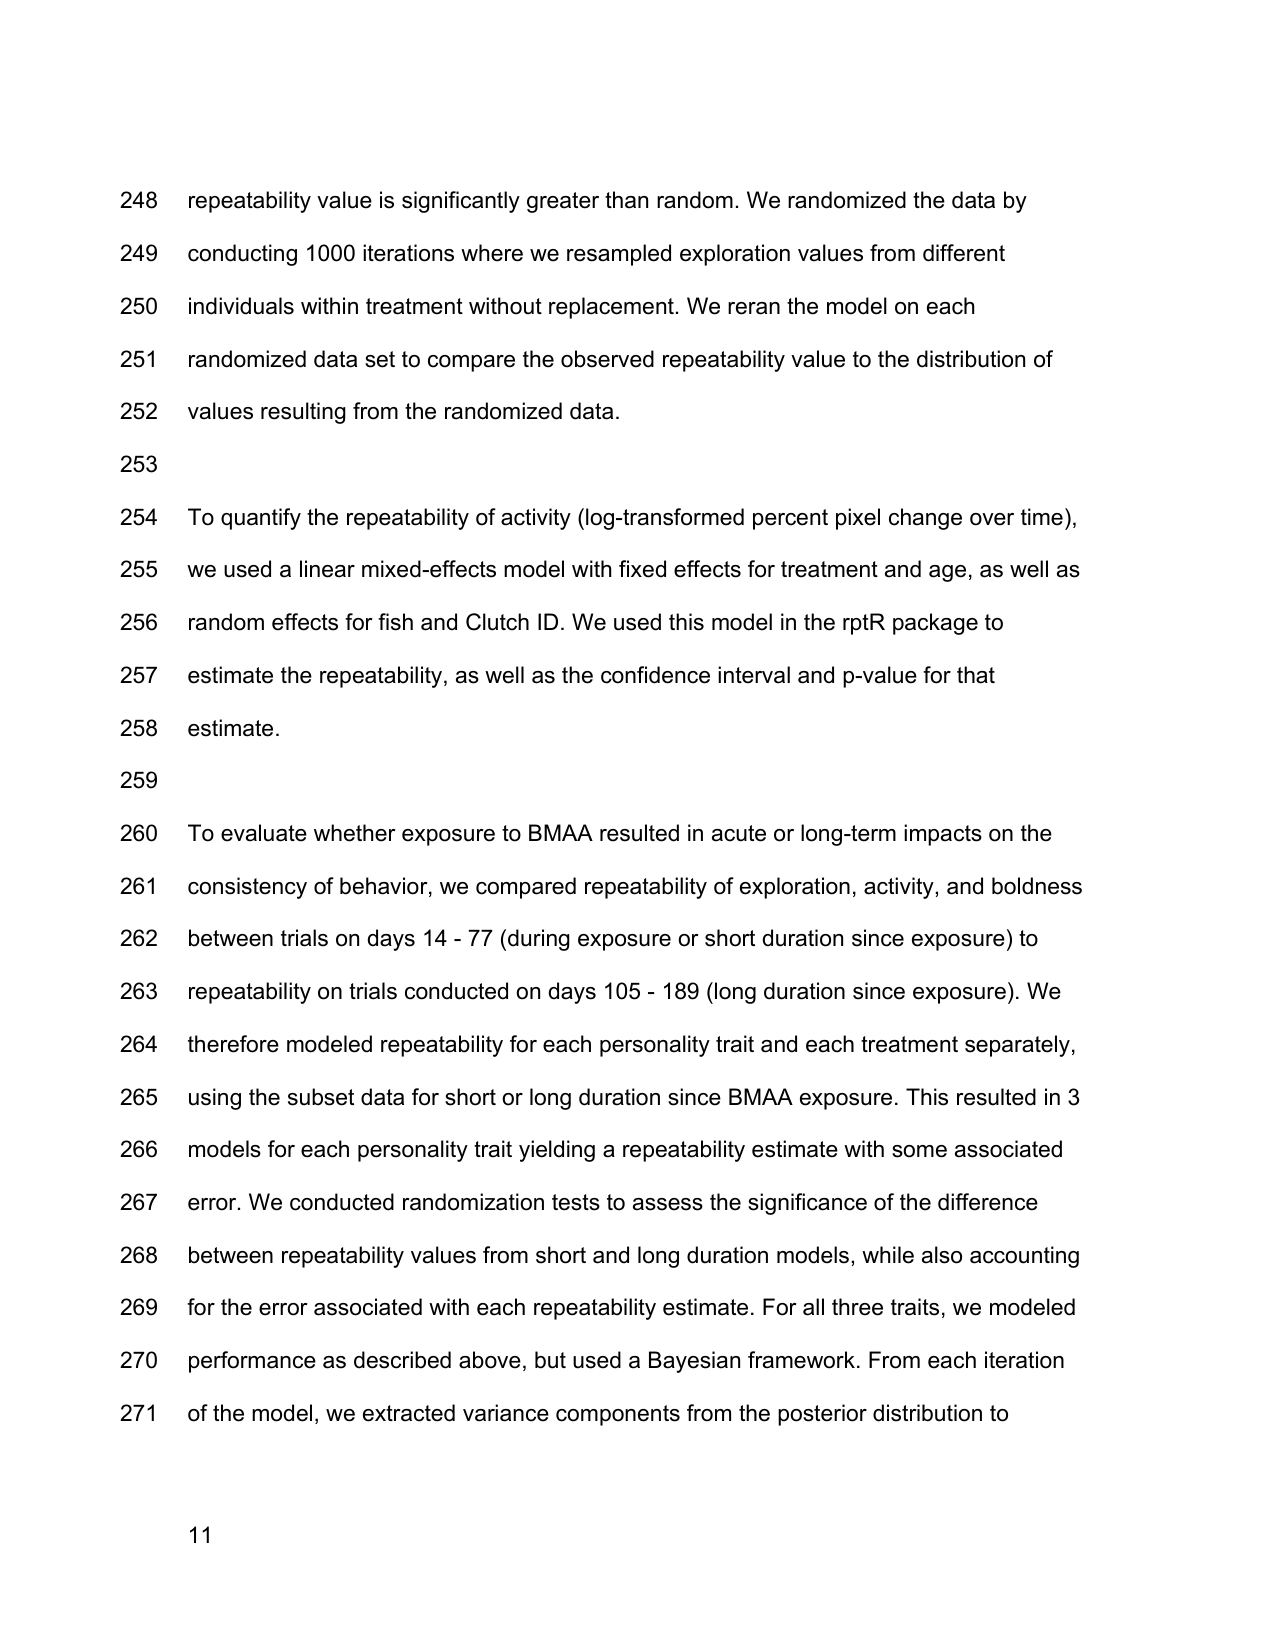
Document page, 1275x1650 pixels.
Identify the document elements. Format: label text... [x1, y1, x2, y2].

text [187, 820, 1087, 1426]
text To quantify the repeatability of activity (log-transformed percent pixel change over time), we used a linear mixed-effects model with fixed effects for treatment and age, as well as random effects for fish and Clutch ID. We used this model in the rptR package to estimate the repeatability, as well as the confidence interval and p-value for that estimate. [187, 504, 1087, 741]
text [187, 187, 1087, 425]
